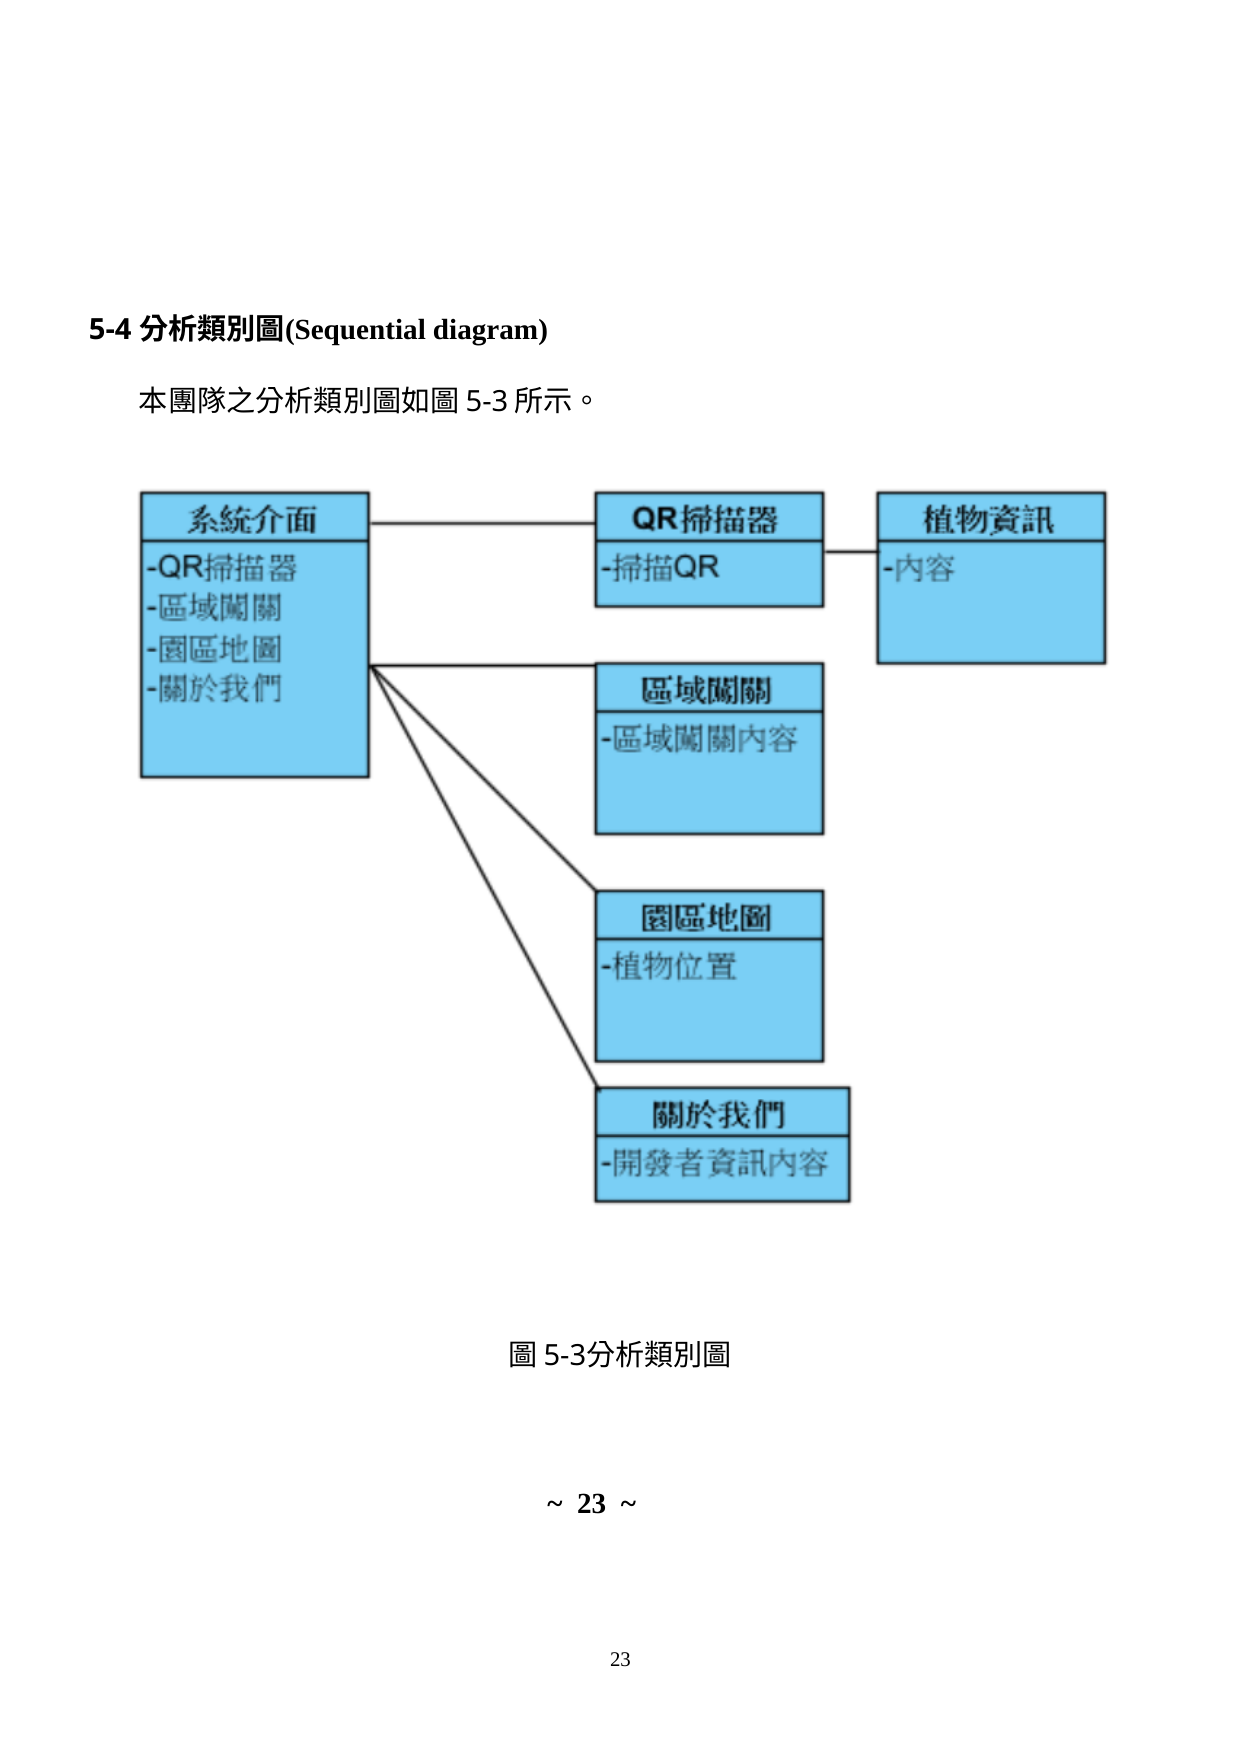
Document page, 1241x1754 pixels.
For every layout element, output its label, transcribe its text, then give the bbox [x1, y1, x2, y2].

text 5-4 分析類別圖(Sequential diagram) [89, 306, 1152, 348]
text 圖5-3分析類別圖 [89, 1315, 1152, 1390]
picture [88, 444, 1153, 1218]
text 本團隊之分析類別圖如圖5-3所示。 [89, 377, 1152, 419]
